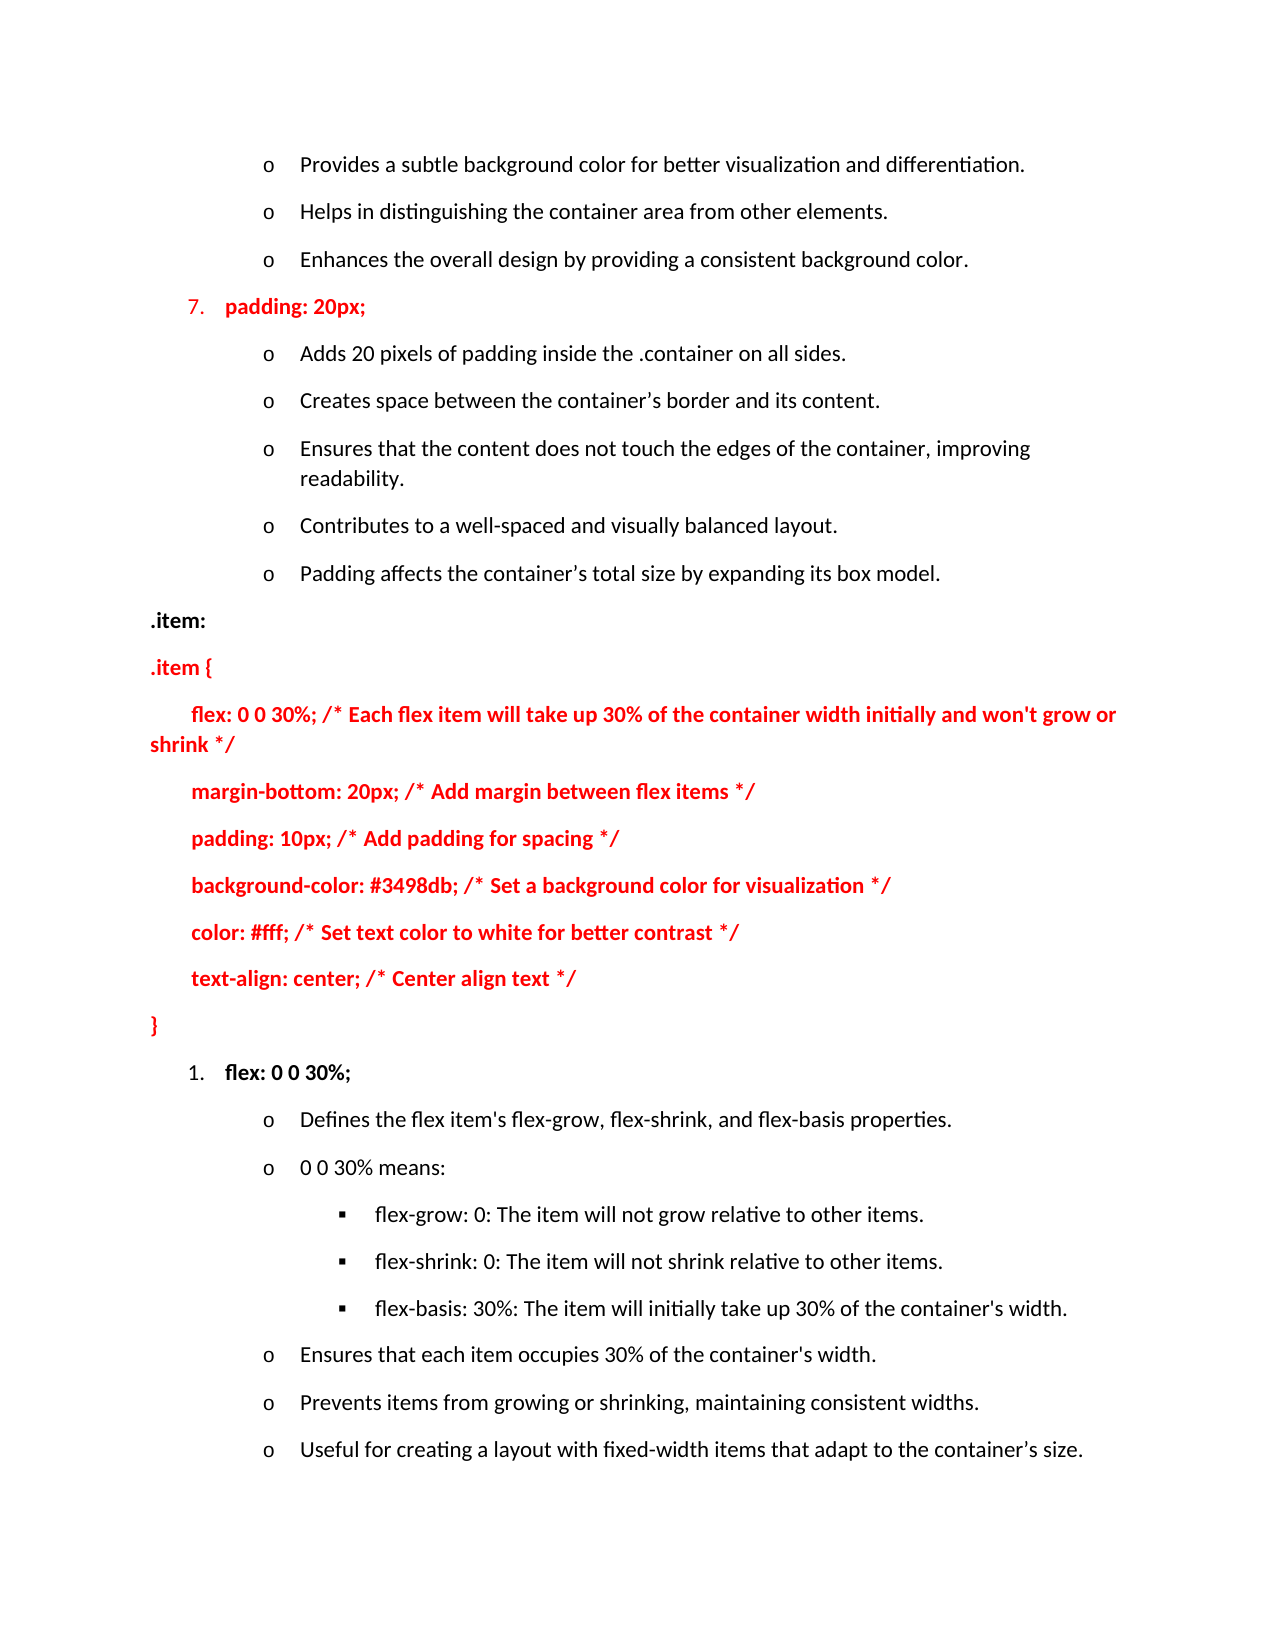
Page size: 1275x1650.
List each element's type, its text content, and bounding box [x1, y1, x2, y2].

text .item: [150, 606, 1125, 634]
list Helps in distinguishing the container area from other elements. [262, 197, 1125, 226]
list Ensures that the content does not touch the edges of the container, improving readability. [262, 434, 1125, 493]
text color: #fff; /* Set text color to white for better contrast */ [150, 918, 1125, 946]
list flex-basis: 30%: The item will initially take up 30% of the container's width. [337, 1294, 1125, 1322]
list flex-grow: 0: The item will not grow relative to other items. [337, 1200, 1125, 1228]
text .item { [150, 653, 1125, 681]
list Useful for creating a layout with fixed-width items that adapt to the container’s size. [262, 1435, 1125, 1464]
list Defines the flex item's flex-grow, flex-shrink, and flex-basis properties. [262, 1105, 1125, 1134]
text } [150, 1011, 1125, 1039]
list Padding affects the container’s total size by expanding its box model. [262, 559, 1125, 587]
list Prevents items from growing or shrinking, maintaining consistent widths. [262, 1388, 1125, 1417]
list Provides a subtle background color for better visualization and differentiation. [262, 150, 1125, 178]
list padding: 20px; [187, 292, 1125, 320]
list Ensures that each item occupies 30% of the container's width. [262, 1341, 1125, 1369]
list Enhances the overall design by providing a consistent background color. [262, 245, 1125, 273]
text background-color: #3498db; /* Set a background color for visualization */ [150, 871, 1125, 899]
list flex: 0 0 30%; [187, 1058, 1125, 1086]
text text-align: center; /* Center align text */ [150, 964, 1125, 993]
list 0 0 30% means: [262, 1153, 1125, 1181]
list Creates space between the container’s border and its content. [262, 386, 1125, 415]
list Adds 20 pixels of padding inside the .container on all sides. [262, 339, 1125, 368]
list Contributes to a well-spaced and visually balanced layout. [262, 511, 1125, 540]
text margin-bottom: 20px; /* Add margin between flex items */ [150, 777, 1125, 805]
text padding: 10px; /* Add padding for spacing */ [150, 824, 1125, 852]
list flex-shrink: 0: The item will not shrink relative to other items. [337, 1247, 1125, 1275]
text flex: 0 0 30%; /* Each flex item will take up 30% of the container width initially and won't grow or shrink */ [150, 700, 1125, 758]
